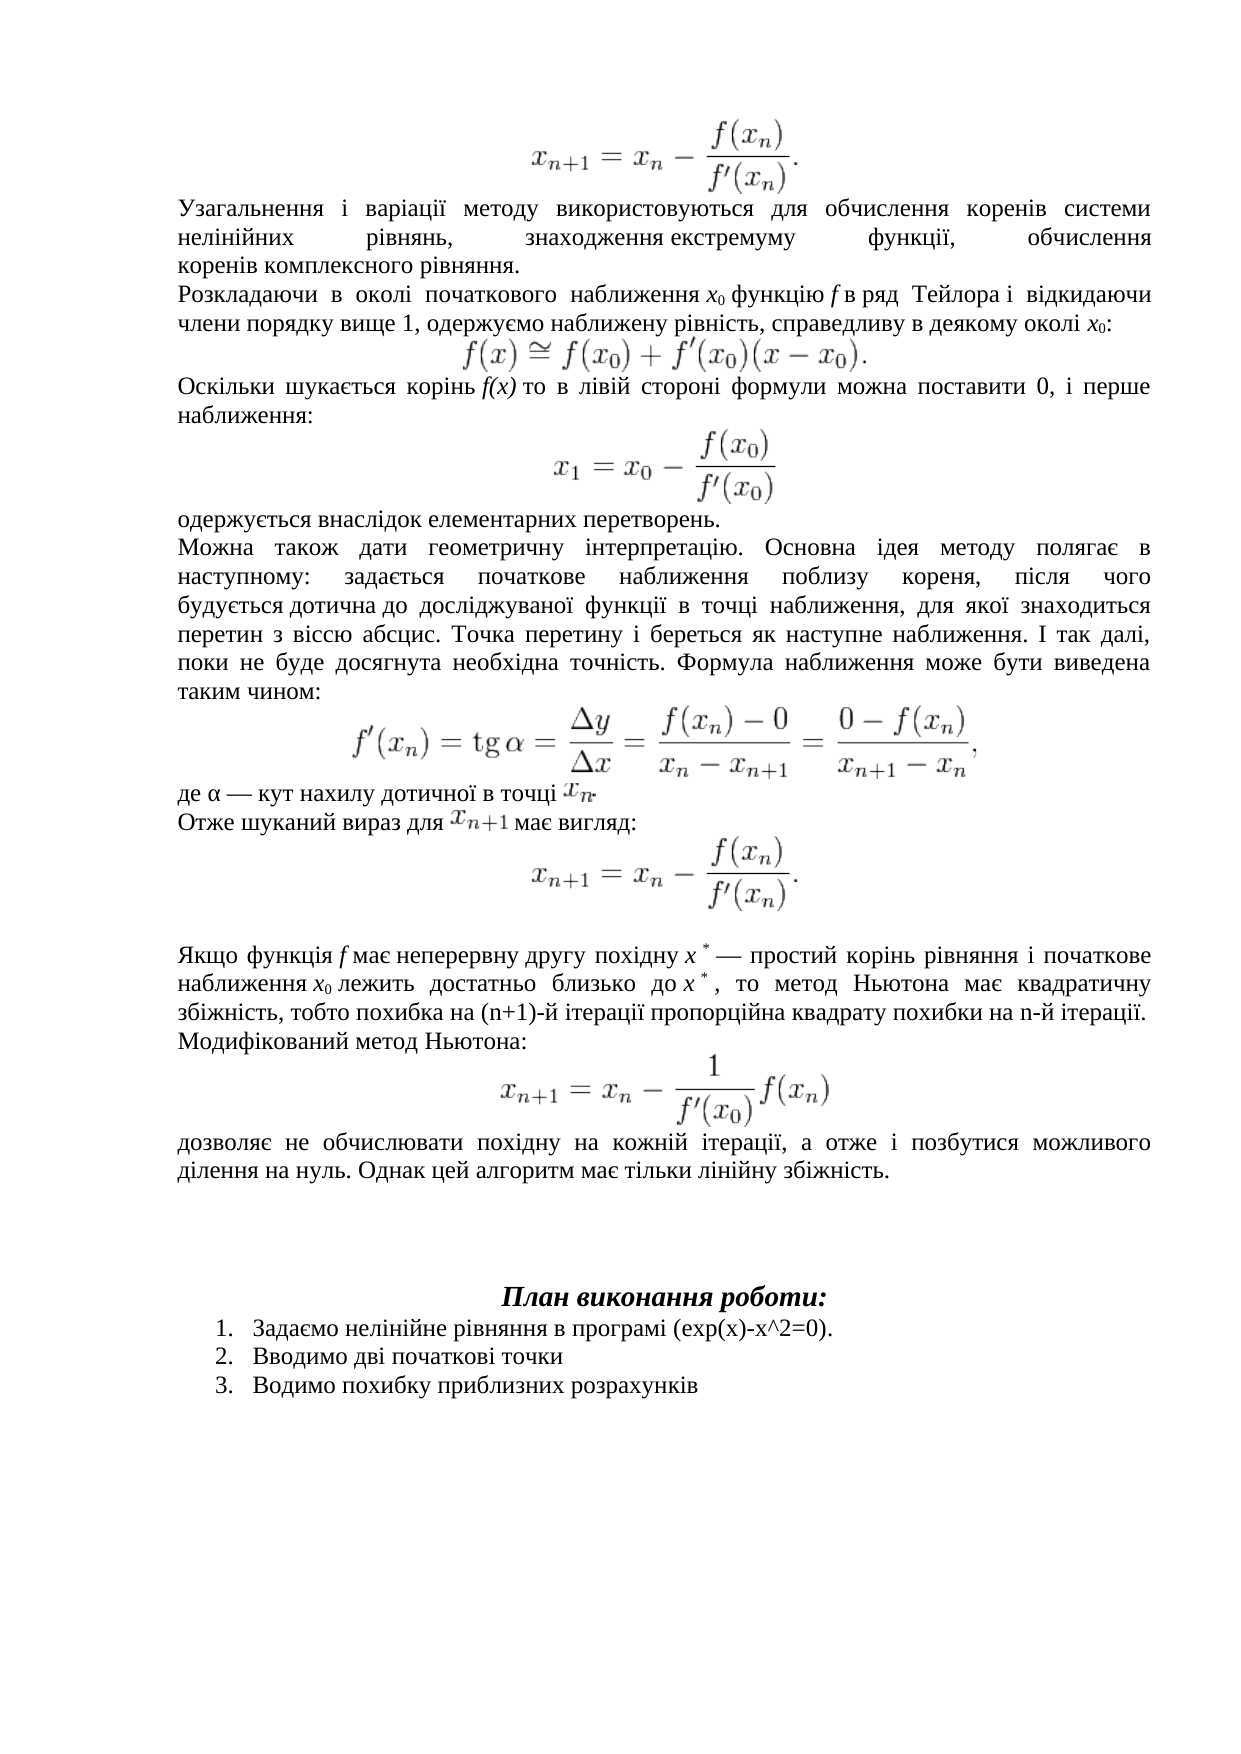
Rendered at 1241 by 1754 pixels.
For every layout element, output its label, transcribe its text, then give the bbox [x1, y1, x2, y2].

text Можна також дати геометричну інтерпретацію. Основна ідея методу полягає в наступному: задається початкове наближення поблизу кореня, після чого будується дотична до досліджуваної функції в точці наближення, для якої знаходиться перетин з віссю абсцис. Точка перетину і береться як наступне наближення. І так далі, поки не буде досягнута необхідна точність. Формула наближення може бути виведена таким чином: [177, 532, 1152, 705]
text Узагальнення і варіації методу використовуються для обчислення коренів системи нелінійних рівнянь, знаходження екстремуму функції, обчислення коренів комплексного рівняння. [177, 193, 1152, 279]
picture [450, 810, 508, 831]
text План виконання роботи: [177, 1279, 1152, 1313]
picture [462, 336, 867, 372]
list Вводимо дві початкові точки [215, 1341, 1152, 1370]
picture [352, 705, 977, 779]
picture [531, 118, 798, 194]
text одержується внаслідок елементарних перетворень. [177, 504, 1152, 532]
text Модифікований метод Ньютона: [177, 1026, 1152, 1055]
text де α — кут нахилу дотичної в точці [177, 778, 1152, 807]
text Розкладаючи в околі початкового наближення x0 функцію f в ряд Тейлора і відкидаючи члени порядку вище 1, одержуємо наближену рівність, справедливу в деякому околі x0: [177, 279, 1152, 337]
list Водимо похибку приблизних розрахунків [215, 1370, 1152, 1399]
text Якщо функція f має неперервну другу похідну x * — простий корінь рівняння і початкове наближення x0 лежить достатньо близько до x * , то метод Ньютона має квадратичну збіжність, тобто похибка на (n+1)-й ітерації пропорційна квадрату похибки на n-й ітерації. [177, 940, 1152, 1026]
picture [500, 1054, 829, 1127]
picture [563, 783, 596, 802]
picture [553, 428, 776, 504]
list Задаємо нелінійне рівняння в програмі (exp(x)-x^2=0). [215, 1313, 1152, 1341]
text дозволяє не обчислювати похідну на кожній ітерації, а отже і позбутися можливого ділення на нуль. Однак цей алгоритм має тільки лінійну збіжність. [177, 1127, 1152, 1184]
picture [531, 836, 798, 911]
text Отже шуканий вираз для має вигляд: [177, 807, 1152, 836]
text Оскільки шукається корінь f(x) то в лівій стороні формули можна поставити 0, і перше наближення: [177, 371, 1152, 429]
